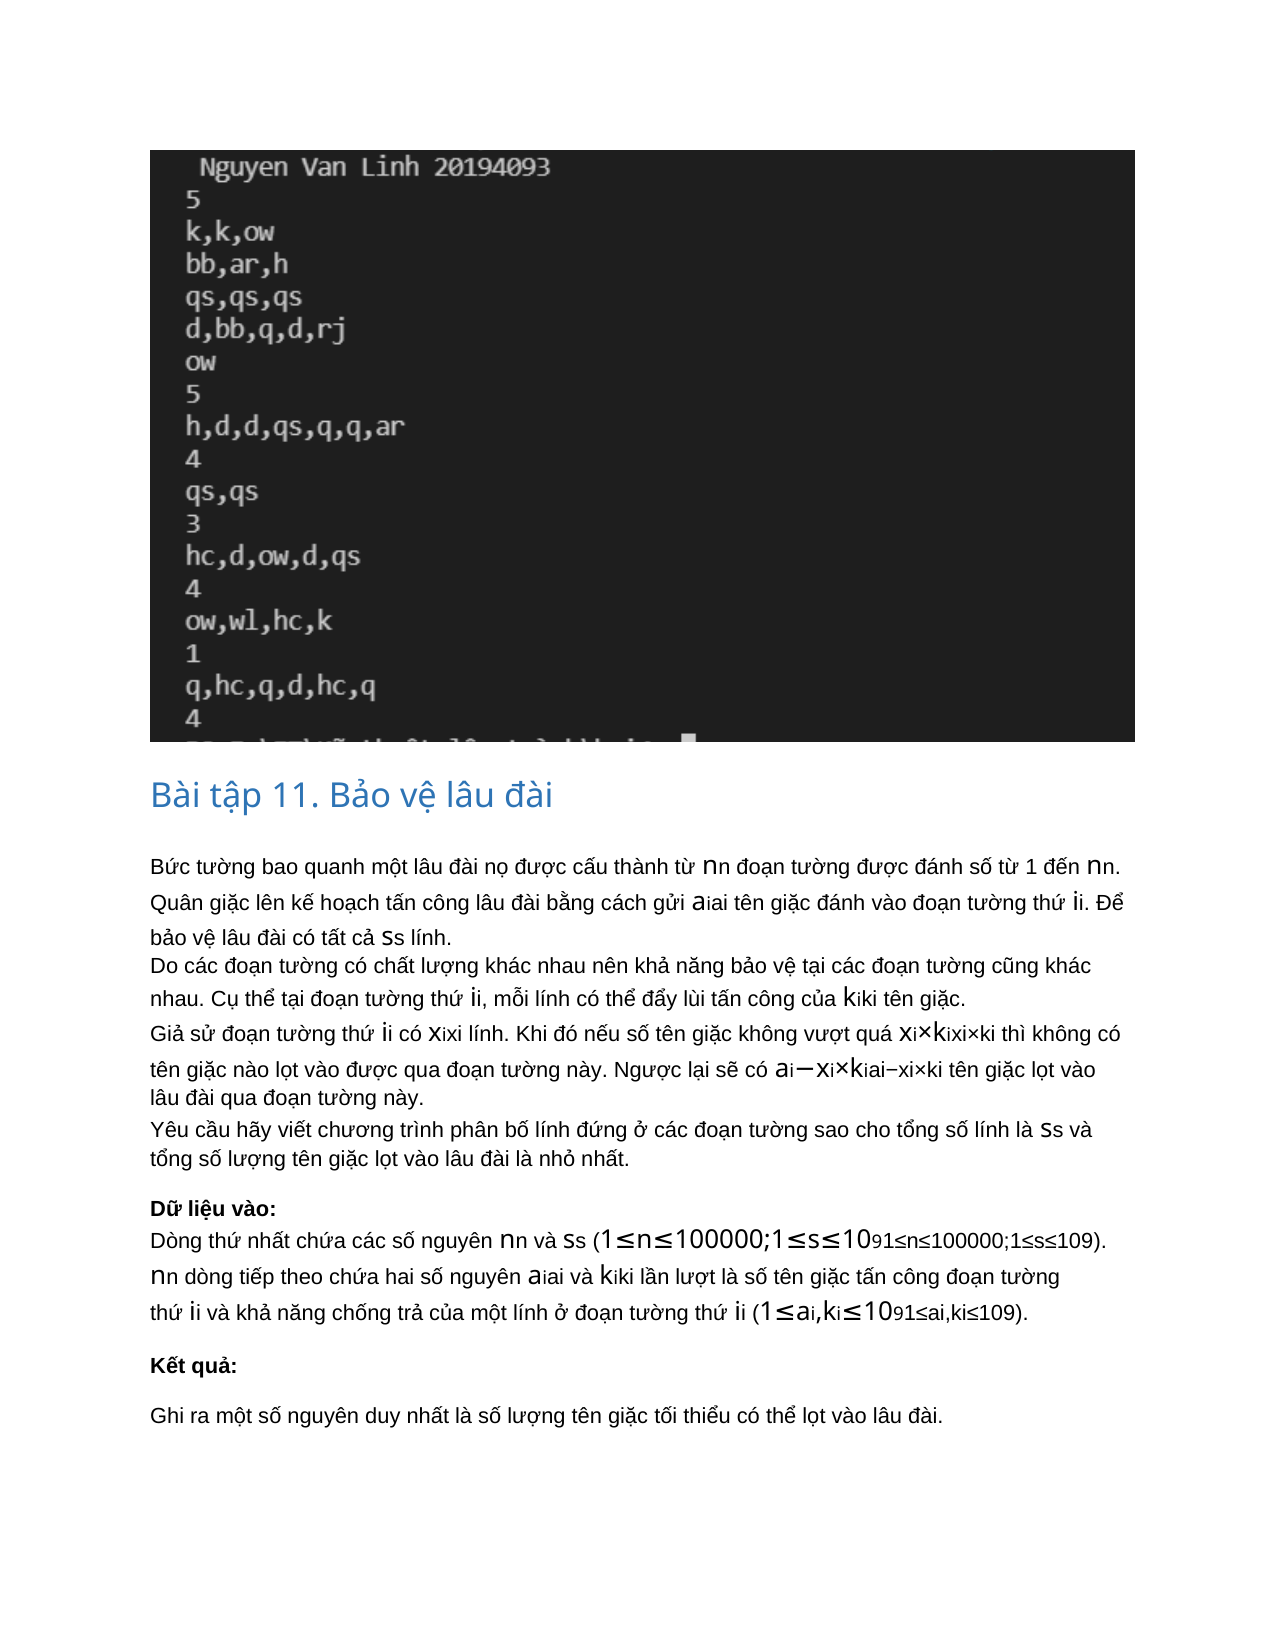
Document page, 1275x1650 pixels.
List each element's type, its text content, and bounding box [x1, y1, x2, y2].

text Ghi ra một số nguyên duy nhất là số lượng tên giặc tối thiểu có thể lọt vào lâu đài. [150, 1403, 1125, 1428]
text Dòng thứ nhất chứa các số nguyên nn và ss (1≤n≤100000;1≤s≤1091≤n≤100000;1≤s≤109). [150, 1221, 1125, 1257]
picture [150, 150, 1135, 742]
text nn dòng tiếp theo chứa hai số nguyên aiai và kiki lần lượt là số tên giặc tấn công đoạn tường thứ ii và khả năng chống trả của một lính ở đoạn tường thứ ii (1≤ai,ki≤1091≤ai,ki≤109). [150, 1257, 1125, 1328]
text Bức tường bao quanh một lâu đài nọ được cấu thành từ nn đoạn tường được đánh số từ 1 đến nn. Quân giặc lên kế hoạch tấn công lâu đài bằng cách gửi aiai tên giặc đánh vào đoạn tường thứ ii. Để bảo vệ lâu đài có tất cả ss lính. [150, 847, 1125, 953]
subtitle Bài tập 11. Bảo vệ lâu đài [150, 771, 1125, 817]
text Do các đoạn tường có chất lượng khác nhau nên khả năng bảo vệ tại các đoạn tường cũng khác nhau. Cụ thể tại đoạn tường thứ ii, mỗi lính có thể đẩy lùi tấn công của kiki tên giặc. [150, 953, 1125, 1014]
text Yêu cầu hãy viết chương trình phân bố lính đứng ở các đoạn tường sao cho tổng số lính là ss và tổng số lượng tên giặc lọt vào lâu đài là nhỏ nhất. [150, 1110, 1125, 1171]
text Dữ liệu vào: [150, 1196, 1125, 1221]
text Giả sử đoạn tường thứ ii có xixi lính. Khi đó nếu số tên giặc không vượt quá xi×kixi×ki thì không có tên giặc nào lọt vào được qua đoạn tường này. Ngược lại sẽ có ai−xi×kiai−xi×ki tên giặc lọt vào lâu đài qua đoạn tường này. [150, 1014, 1125, 1110]
text Kết quả: [150, 1353, 1125, 1378]
